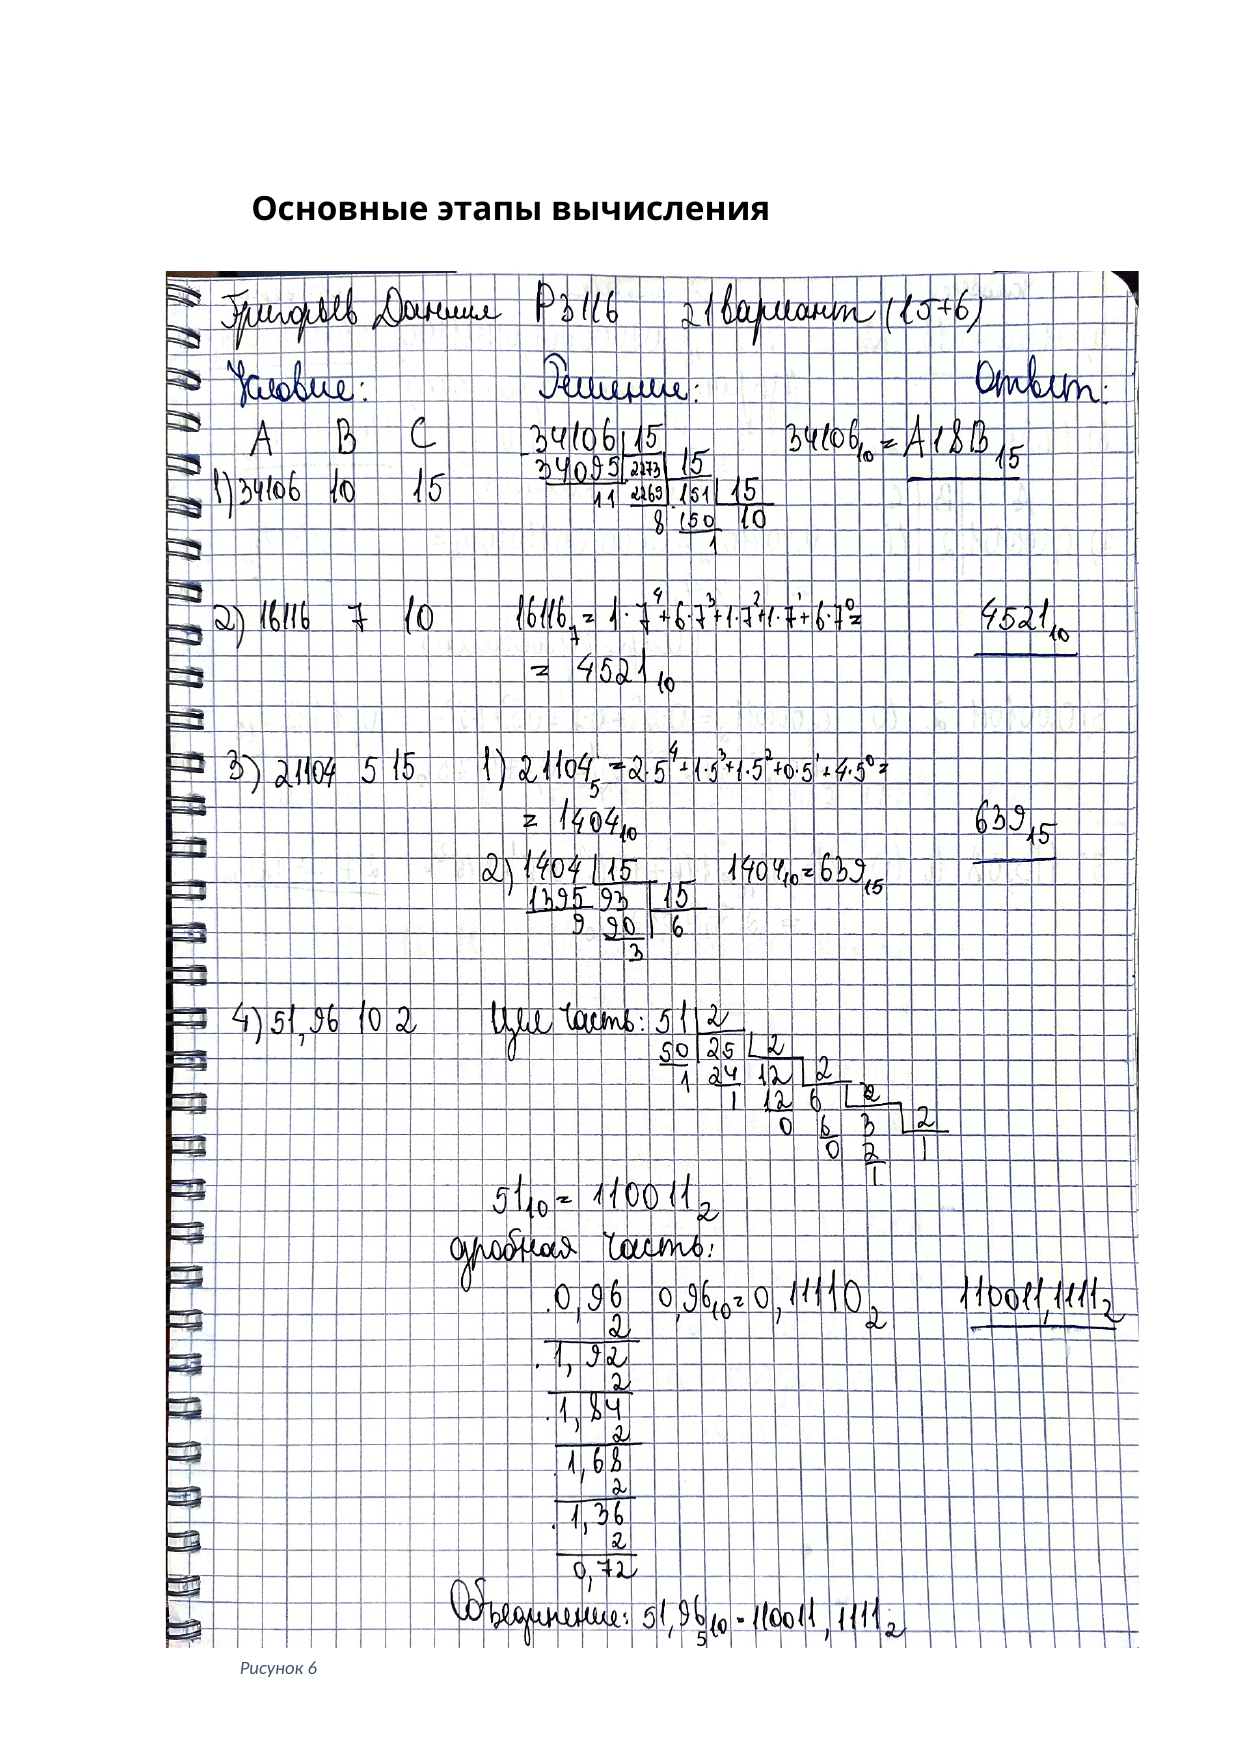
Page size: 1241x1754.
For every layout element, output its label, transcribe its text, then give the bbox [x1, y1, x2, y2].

text Основные этапы вычисления [177, 184, 1152, 230]
picture [165, 271, 1139, 1648]
